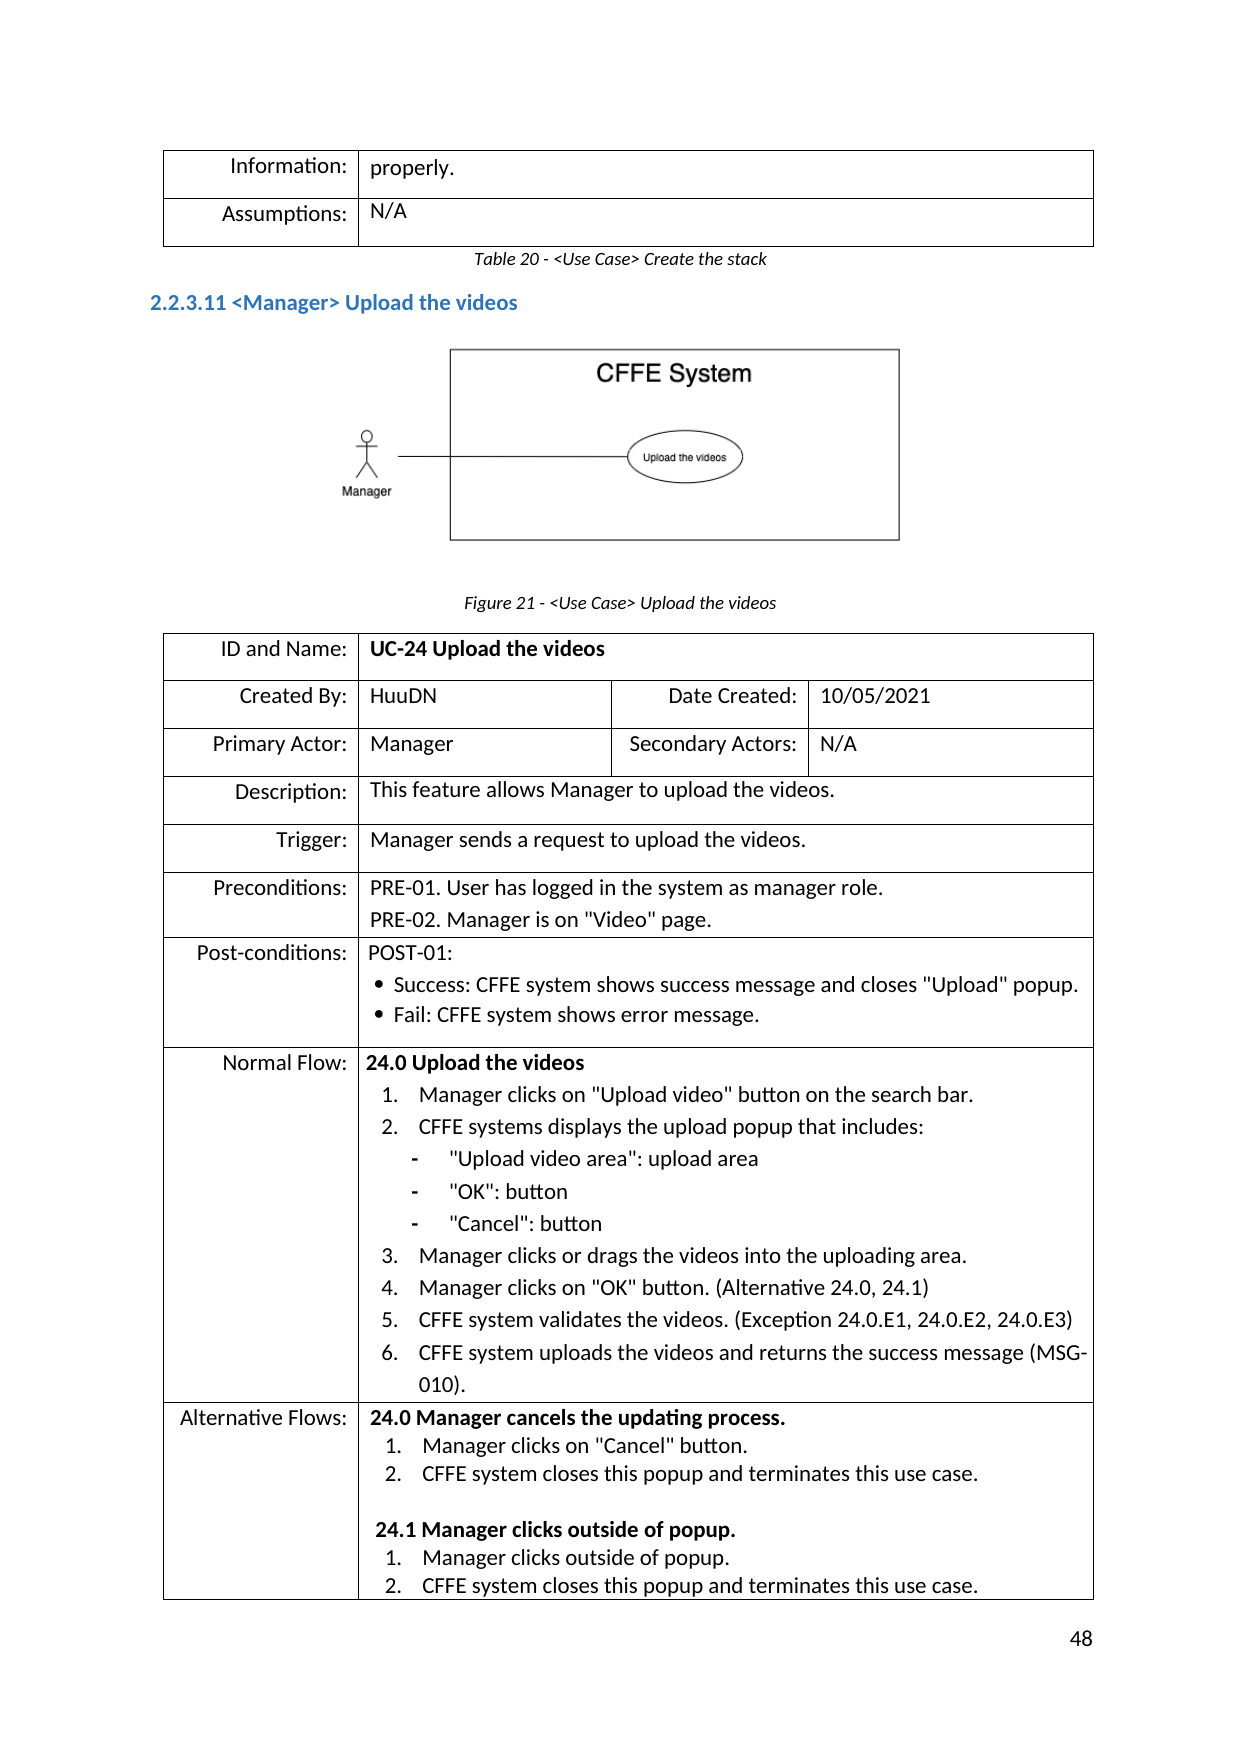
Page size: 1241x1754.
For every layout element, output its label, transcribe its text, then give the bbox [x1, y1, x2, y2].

table_cell Other Information: [164, 151, 358, 198]
table_cell N/A [809, 729, 1093, 776]
table_cell Preconditions: [164, 873, 358, 937]
table_cell Primary Actor: [164, 729, 358, 776]
table_cell HuuDN [359, 681, 611, 728]
picture [312, 318, 931, 573]
table_cell Post-conditions: [164, 938, 358, 1047]
table_cell POST-01: Success: CFFE system shows success message and closes "Upload" popup. Fail: CFFE system shows error message. [359, 938, 1093, 1047]
table_cell Secondary Actors: [612, 729, 808, 776]
table_cell This feature allows Manager to upload the videos. [359, 777, 1093, 824]
table_cell Assumptions: [164, 199, 358, 246]
table_cell Manager [359, 729, 611, 776]
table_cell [359, 151, 1093, 198]
table_cell Created By: [164, 681, 358, 728]
table_cell Alternative Flows: [164, 1403, 358, 1599]
table_cell Normal Flow: [164, 1048, 358, 1402]
table_cell 24.0 Manager cancels the updating process. Manager clicks on "Cancel" button. CFFE system closes this popup and terminates this use case. 24.1 Manager clicks outside of popup. Manager clicks outside of popup. CFFE system closes this popup and terminates this use case. [359, 1403, 1093, 1599]
table_cell Manager sends a request to upload the videos. [359, 825, 1093, 872]
table_cell 10/05/2021 [809, 681, 1093, 728]
table_cell N/A [359, 199, 1093, 246]
table_cell Description: [164, 777, 358, 824]
table_cell 24.0 Upload the videos Manager clicks on "Upload video" button on the search bar. CFFE systems displays the upload popup that includes: "Upload video area": upload area "OK": button "Cancel": button Manager clicks or drags the videos into the uploading area. Manager clicks on "OK" button. (Alternative 24.0, 24.1) CFFE system validates the videos. (Exception 24.0.E1, 24.0.E2, 24.0.E3) CFFE system uploads the videos and returns the success message (MSG-010). [359, 1048, 1093, 1402]
table_cell Date Created: [612, 681, 808, 728]
table_cell Trigger: [164, 825, 358, 872]
subtitle 2.2.3.11 <Manager> Upload the videos [150, 288, 1093, 316]
text Table 20 - <Use Case> Create the stack [150, 247, 1093, 269]
table_header ID and Name: [164, 634, 358, 680]
table_header UC-24 Upload the videos [359, 634, 1093, 680]
table_cell PRE-01. User has logged in the system as manager role. PRE-02. Manager is on "Video" page. [359, 873, 1093, 937]
text Figure 21 - <Use Case> Upload the videos [150, 591, 1093, 614]
